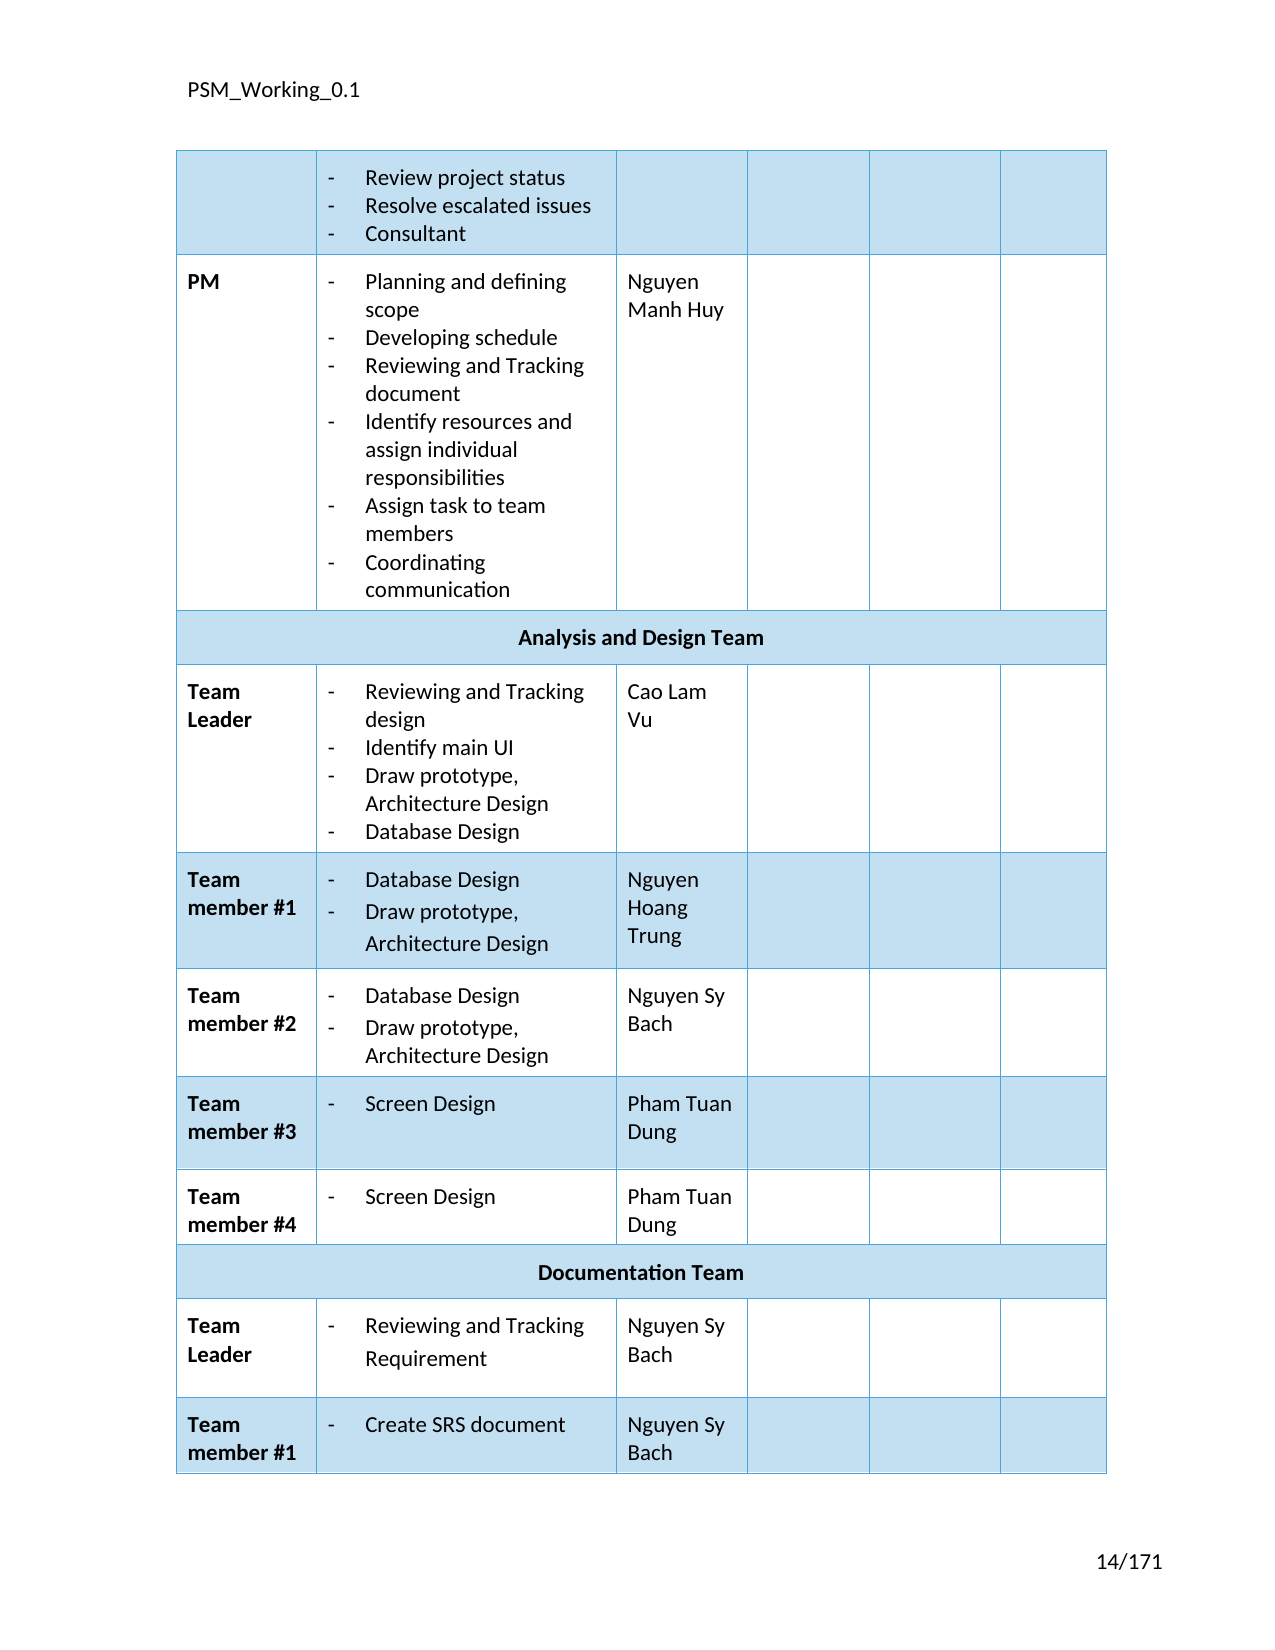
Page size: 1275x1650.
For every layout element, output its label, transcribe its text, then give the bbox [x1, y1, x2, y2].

table_cell Instructor [177, 151, 316, 254]
table_cell Team member #1 [177, 853, 316, 968]
table_cell [870, 1077, 1000, 1168]
table_cell Pham Tuan Dung [617, 1077, 747, 1168]
table_cell Pham Truong Lam [617, 151, 747, 254]
table_cell Team Leader [177, 1299, 316, 1397]
table_cell [1001, 665, 1106, 852]
table_cell Team member #1 [177, 1398, 316, 1472]
table_cell [870, 1398, 1000, 1472]
table_cell [1001, 151, 1106, 254]
table_cell [1001, 853, 1106, 968]
table_cell Nguyen Sy Bach [617, 1398, 747, 1472]
table_cell Reviewing and Tracking design Identify main UI Draw prototype, Architecture Design Database Design [317, 665, 616, 852]
table_cell PM [177, 255, 316, 610]
table_cell Nguyen Sy Bach [617, 969, 747, 1076]
table_cell Planning and defining scope Developing schedule Reviewing and Tracking document Identify resources and assign individual responsibilities Assign task to team members Coordinating communication [317, 255, 616, 610]
table_cell [748, 853, 869, 968]
table_cell [1001, 1077, 1106, 1168]
table_cell Documentation Team [177, 1245, 1106, 1298]
table_cell Screen Design [317, 1170, 616, 1244]
table_cell [870, 1170, 1000, 1244]
table_cell Team member #4 [177, 1170, 316, 1244]
table_cell [748, 969, 869, 1076]
table_cell Team member #2 [177, 969, 316, 1076]
table_cell [748, 151, 869, 254]
table_cell [870, 255, 1000, 610]
table_cell Database Design Draw prototype, Architecture Design [317, 853, 616, 968]
table_cell [1001, 1299, 1106, 1397]
table_cell Pham Tuan Dung [617, 1170, 747, 1244]
table_cell Analysis and Design Team [177, 611, 1106, 664]
table_cell Nguyen Sy Bach [617, 1299, 747, 1397]
table_cell [748, 255, 869, 610]
table_cell [870, 1299, 1000, 1397]
table_cell Cao Lam Vu [617, 665, 747, 852]
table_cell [317, 151, 616, 254]
table_cell [870, 665, 1000, 852]
table_cell [748, 665, 869, 852]
table_cell Database Design Draw prototype, Architecture Design [317, 969, 616, 1076]
table_cell Nguyen Hoang Trung [617, 853, 747, 968]
table_cell [1001, 969, 1106, 1076]
table_cell Nguyen Manh Huy [617, 255, 747, 610]
table_cell [1001, 255, 1106, 610]
table_cell [1001, 1170, 1106, 1244]
table_cell [748, 1398, 869, 1472]
table_cell [748, 1077, 869, 1168]
table_cell [748, 1299, 869, 1397]
table_cell [870, 151, 1000, 254]
table_cell Screen Design [317, 1077, 616, 1168]
table_cell [1001, 1398, 1106, 1472]
table_cell [748, 1170, 869, 1244]
table_cell Team Leader [177, 665, 316, 852]
table_cell Reviewing and Tracking Requirement [317, 1299, 616, 1397]
table_cell [870, 969, 1000, 1076]
table_cell Create SRS document [317, 1398, 616, 1472]
table_cell Team member #3 [177, 1077, 316, 1168]
table_cell [870, 853, 1000, 968]
